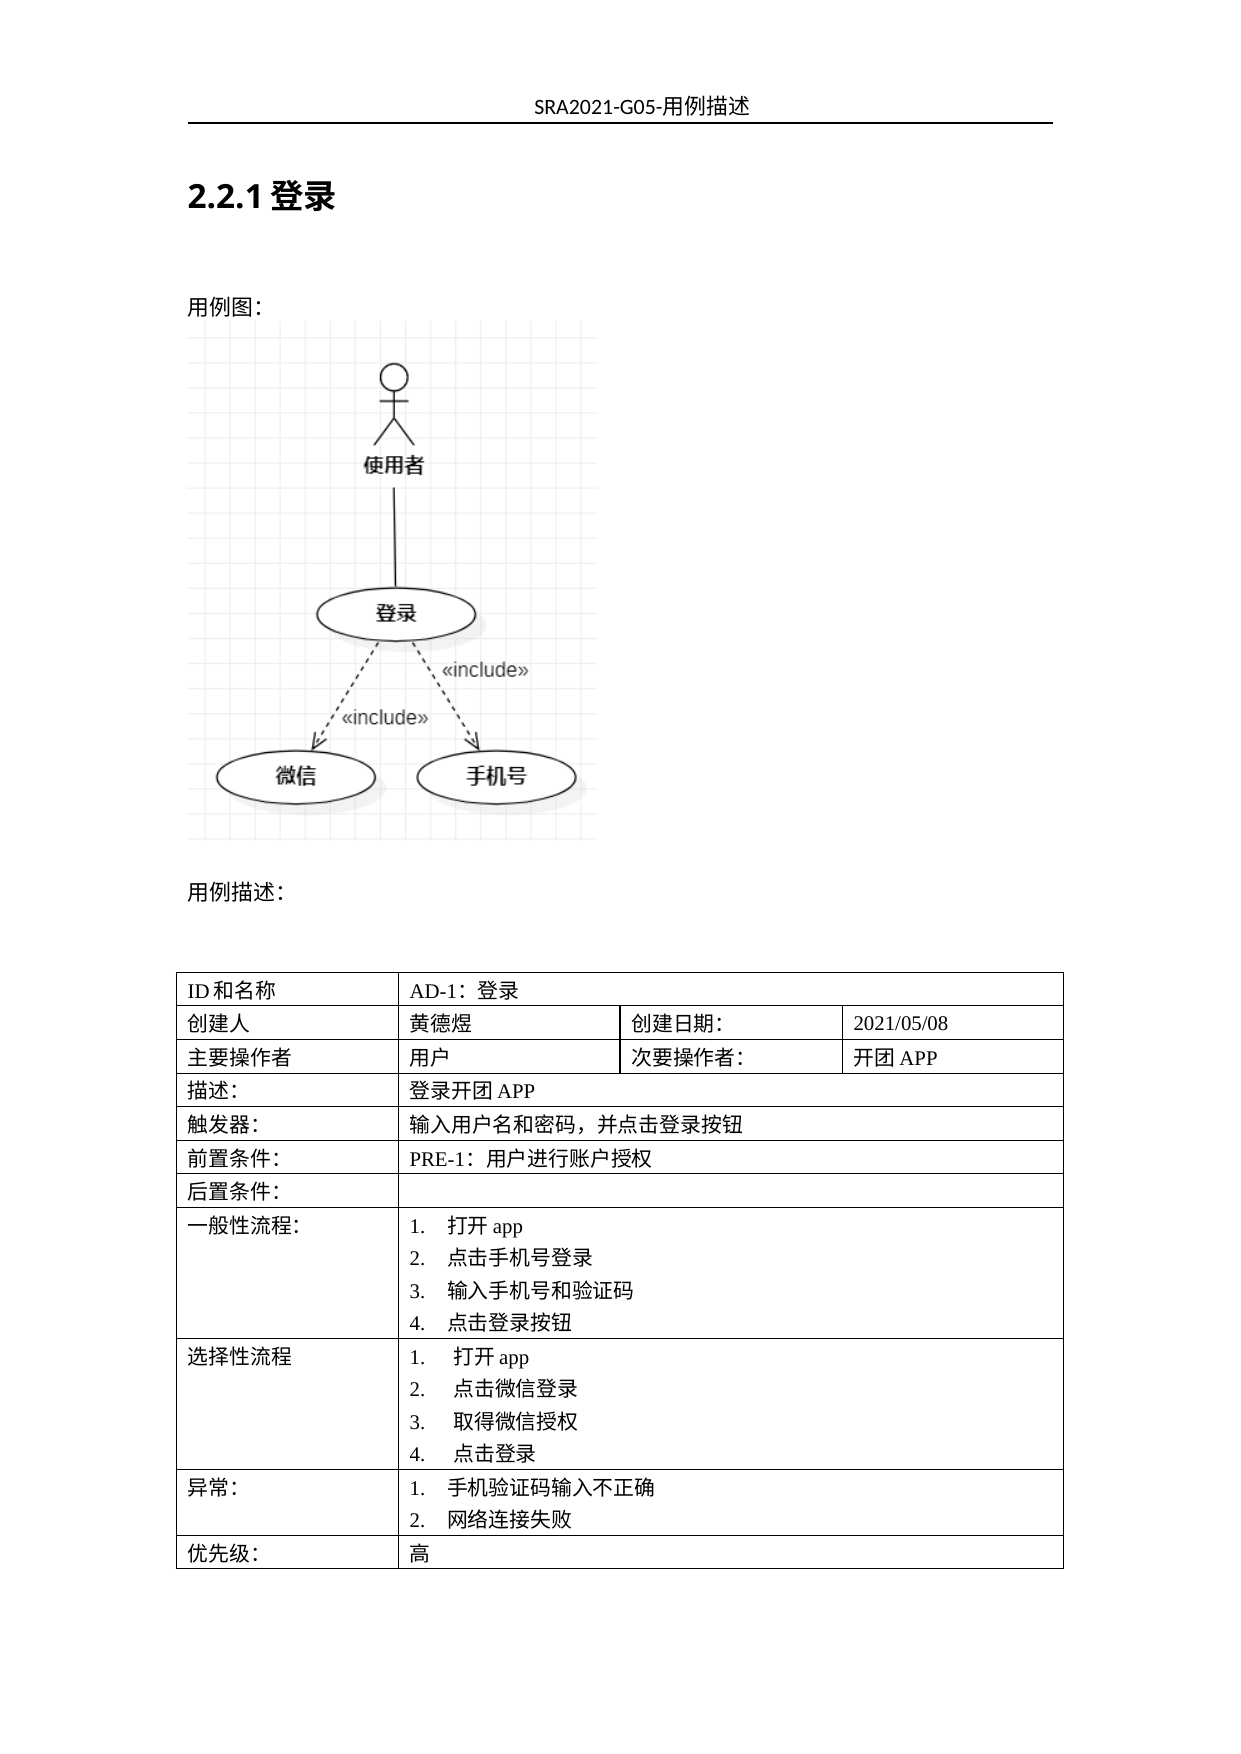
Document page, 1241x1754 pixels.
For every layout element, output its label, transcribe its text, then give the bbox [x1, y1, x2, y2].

table_cell 异常： [177, 1470, 398, 1535]
table_cell 创建日期： [621, 1006, 842, 1039]
table_cell 手机验证码输入不正确 网络连接失败 [399, 1470, 1063, 1535]
picture [187, 321, 598, 841]
text 用例图： [187, 289, 1053, 322]
table_cell 创建人 [177, 1006, 398, 1039]
table_header ID和名称 [177, 973, 398, 1005]
table_cell 触发器： [177, 1107, 398, 1139]
table_cell 打开app 点击微信登录 取得微信授权 点击登录 [399, 1339, 1063, 1469]
text 用例描述： [187, 874, 1053, 907]
table_cell 一般性流程： [177, 1208, 398, 1338]
table_cell 主要操作者 [177, 1040, 398, 1072]
table_cell 输入用户名和密码，并点击登录按钮 [399, 1107, 1063, 1139]
table_cell 描述： [177, 1074, 398, 1106]
table_cell PRE-1：用户进行账户授权 [399, 1141, 1063, 1173]
table_cell 优先级： [177, 1536, 398, 1568]
table_cell [399, 1174, 1063, 1207]
table_cell 前置条件： [177, 1141, 398, 1173]
table_header AD-1：登录 [399, 973, 1063, 1005]
table_cell 用户 [399, 1040, 619, 1072]
table_cell 选择性流程 [177, 1339, 398, 1469]
table_cell 打开app 点击手机号登录 输入手机号和验证码 点击登录按钮 [399, 1208, 1063, 1338]
table_cell 高 [399, 1536, 1063, 1568]
table_cell 次要操作者： [621, 1040, 842, 1072]
table_cell 黄德煜 [399, 1006, 619, 1039]
table_cell 开团APP [843, 1040, 1063, 1072]
table_cell 2021/05/08 [843, 1006, 1063, 1039]
table_cell 后置条件： [177, 1174, 398, 1207]
subtitle 2.2.1登录 [187, 162, 1053, 227]
table_cell 登录开团APP [399, 1074, 1063, 1106]
